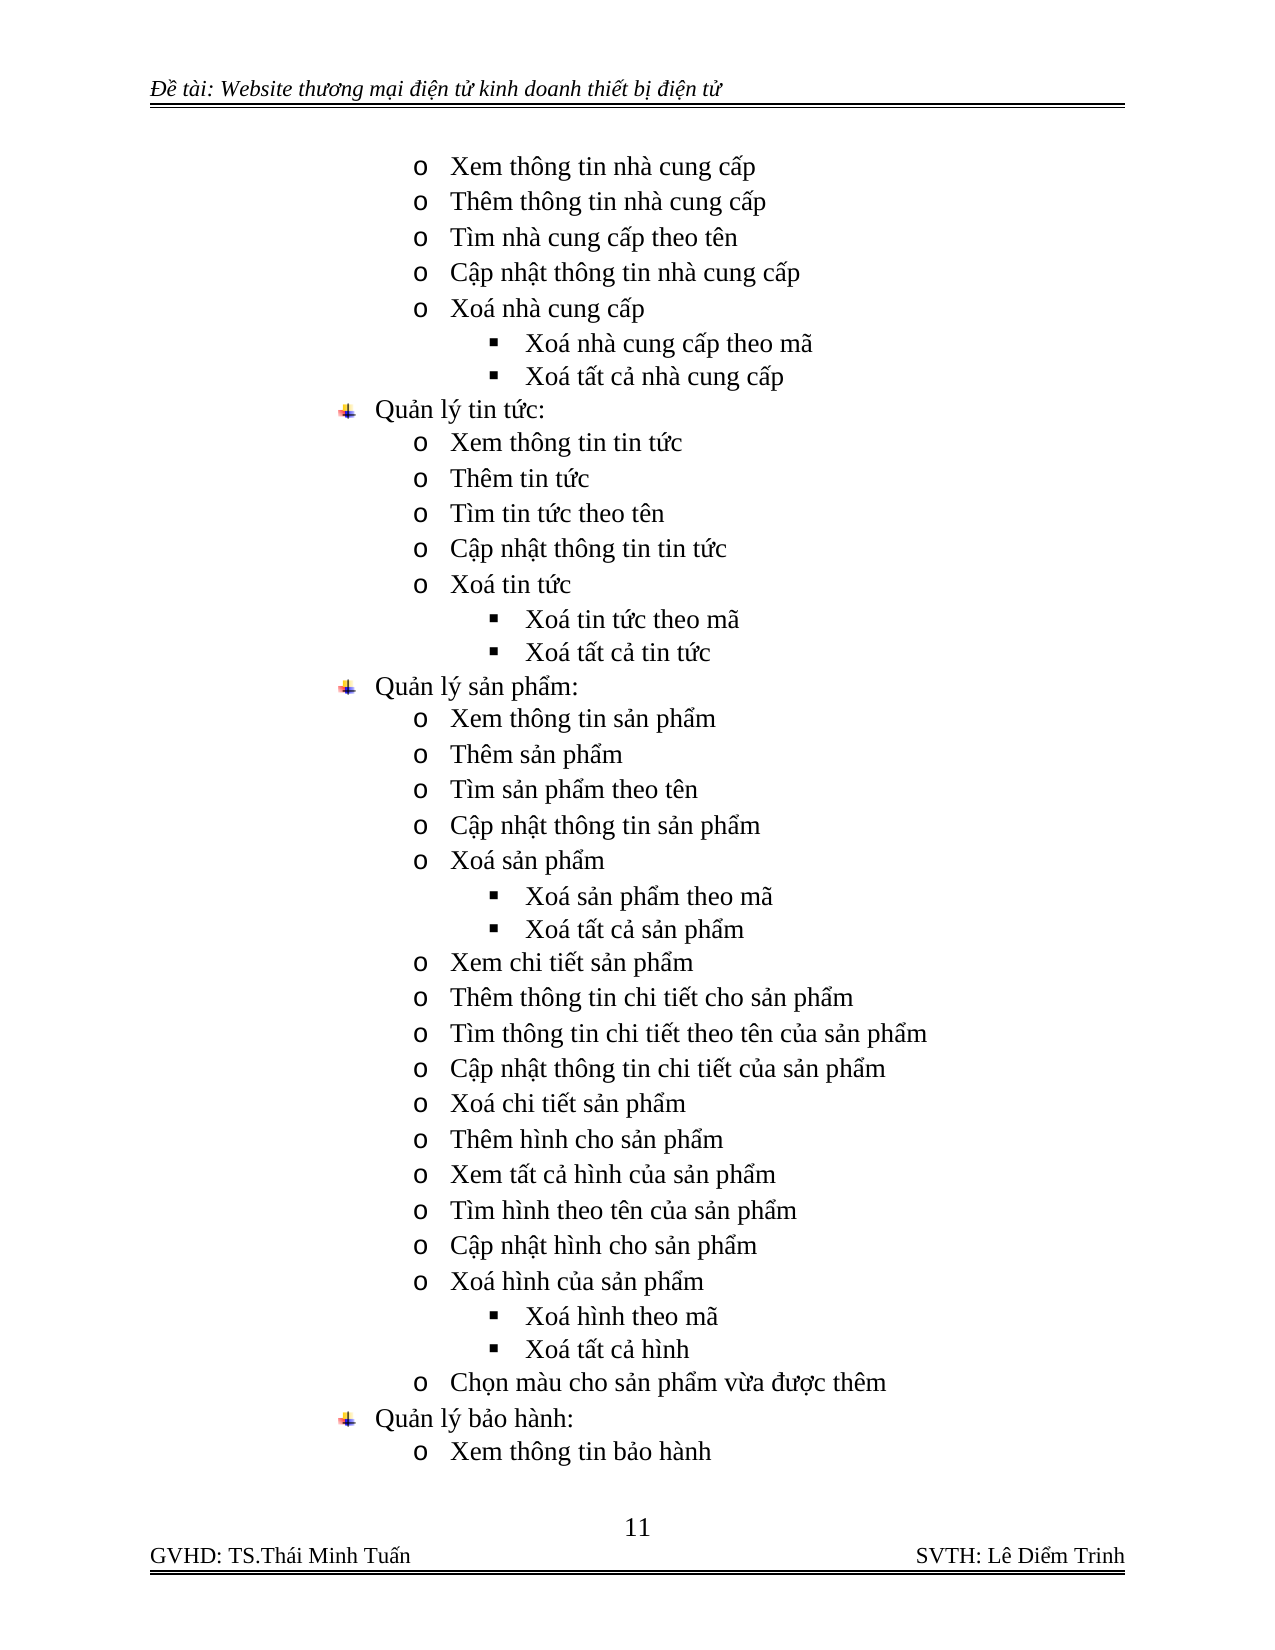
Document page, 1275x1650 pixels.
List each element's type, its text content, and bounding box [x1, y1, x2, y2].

list Xoá sản phẩm [412, 844, 1125, 878]
list Xoá tất cả tin tức [487, 636, 1125, 668]
list Thêm sản phẩm [412, 738, 1125, 771]
list Thêm thông tin chi tiết cho sản phẩm [412, 981, 1125, 1015]
list Xoá tin tức [412, 568, 1125, 601]
list Xem thông tin tin tức [412, 426, 1125, 460]
list Thêm hình cho sản phẩm [412, 1123, 1125, 1156]
list Tìm thông tin chi tiết theo tên của sản phẩm [412, 1017, 1125, 1050]
list Xoá nhà cung cấp [412, 292, 1125, 325]
list Xoá sản phẩm theo mã [487, 879, 1125, 911]
list Tìm nhà cung cấp theo tên [412, 221, 1125, 254]
list Xem chi tiết sản phẩm [412, 946, 1125, 979]
list Xoá tất cả nhà cung cấp [487, 360, 1125, 391]
list Xoá tất cả sản phẩm [487, 913, 1125, 944]
list Chọn màu cho sản phẩm vừa được thêm [412, 1366, 1125, 1400]
list Xoá hình theo mã [487, 1300, 1125, 1331]
list Xoá chi tiết sản phẩm [412, 1087, 1125, 1121]
list Quản lý tin tức: [337, 393, 1125, 424]
list Xem thông tin bảo hành [412, 1434, 1125, 1468]
list Thêm thông tin nhà cung cấp [412, 185, 1125, 219]
list Tìm tin tức theo tên [412, 497, 1125, 531]
list Cập nhật thông tin sản phẩm [412, 809, 1125, 842]
list Thêm tin tức [412, 462, 1125, 495]
list Xoá nhà cung cấp theo mã [487, 327, 1125, 358]
picture [338, 402, 356, 419]
list Cập nhật thông tin tin tức [412, 532, 1125, 566]
list Xem thông tin nhà cung cấp [412, 150, 1125, 183]
picture [338, 1410, 356, 1427]
list Cập nhật thông tin nhà cung cấp [412, 256, 1125, 290]
list Xoá hình của sản phẩm [412, 1264, 1125, 1298]
list Tìm hình theo tên của sản phẩm [412, 1194, 1125, 1227]
list Quản lý bảo hành: [337, 1402, 1125, 1433]
list Quản lý sản phẩm: [337, 669, 1125, 701]
list Xem tất cả hình của sản phẩm [412, 1158, 1125, 1192]
list Tìm sản phẩm theo tên [412, 773, 1125, 807]
list Xoá tất cả hình [487, 1333, 1125, 1364]
list Cập nhật hình cho sản phẩm [412, 1229, 1125, 1263]
list Cập nhật thông tin chi tiết của sản phẩm [412, 1052, 1125, 1086]
picture [338, 678, 356, 695]
list Xoá tin tức theo mã [487, 603, 1125, 634]
list Xem thông tin sản phẩm [412, 702, 1125, 736]
